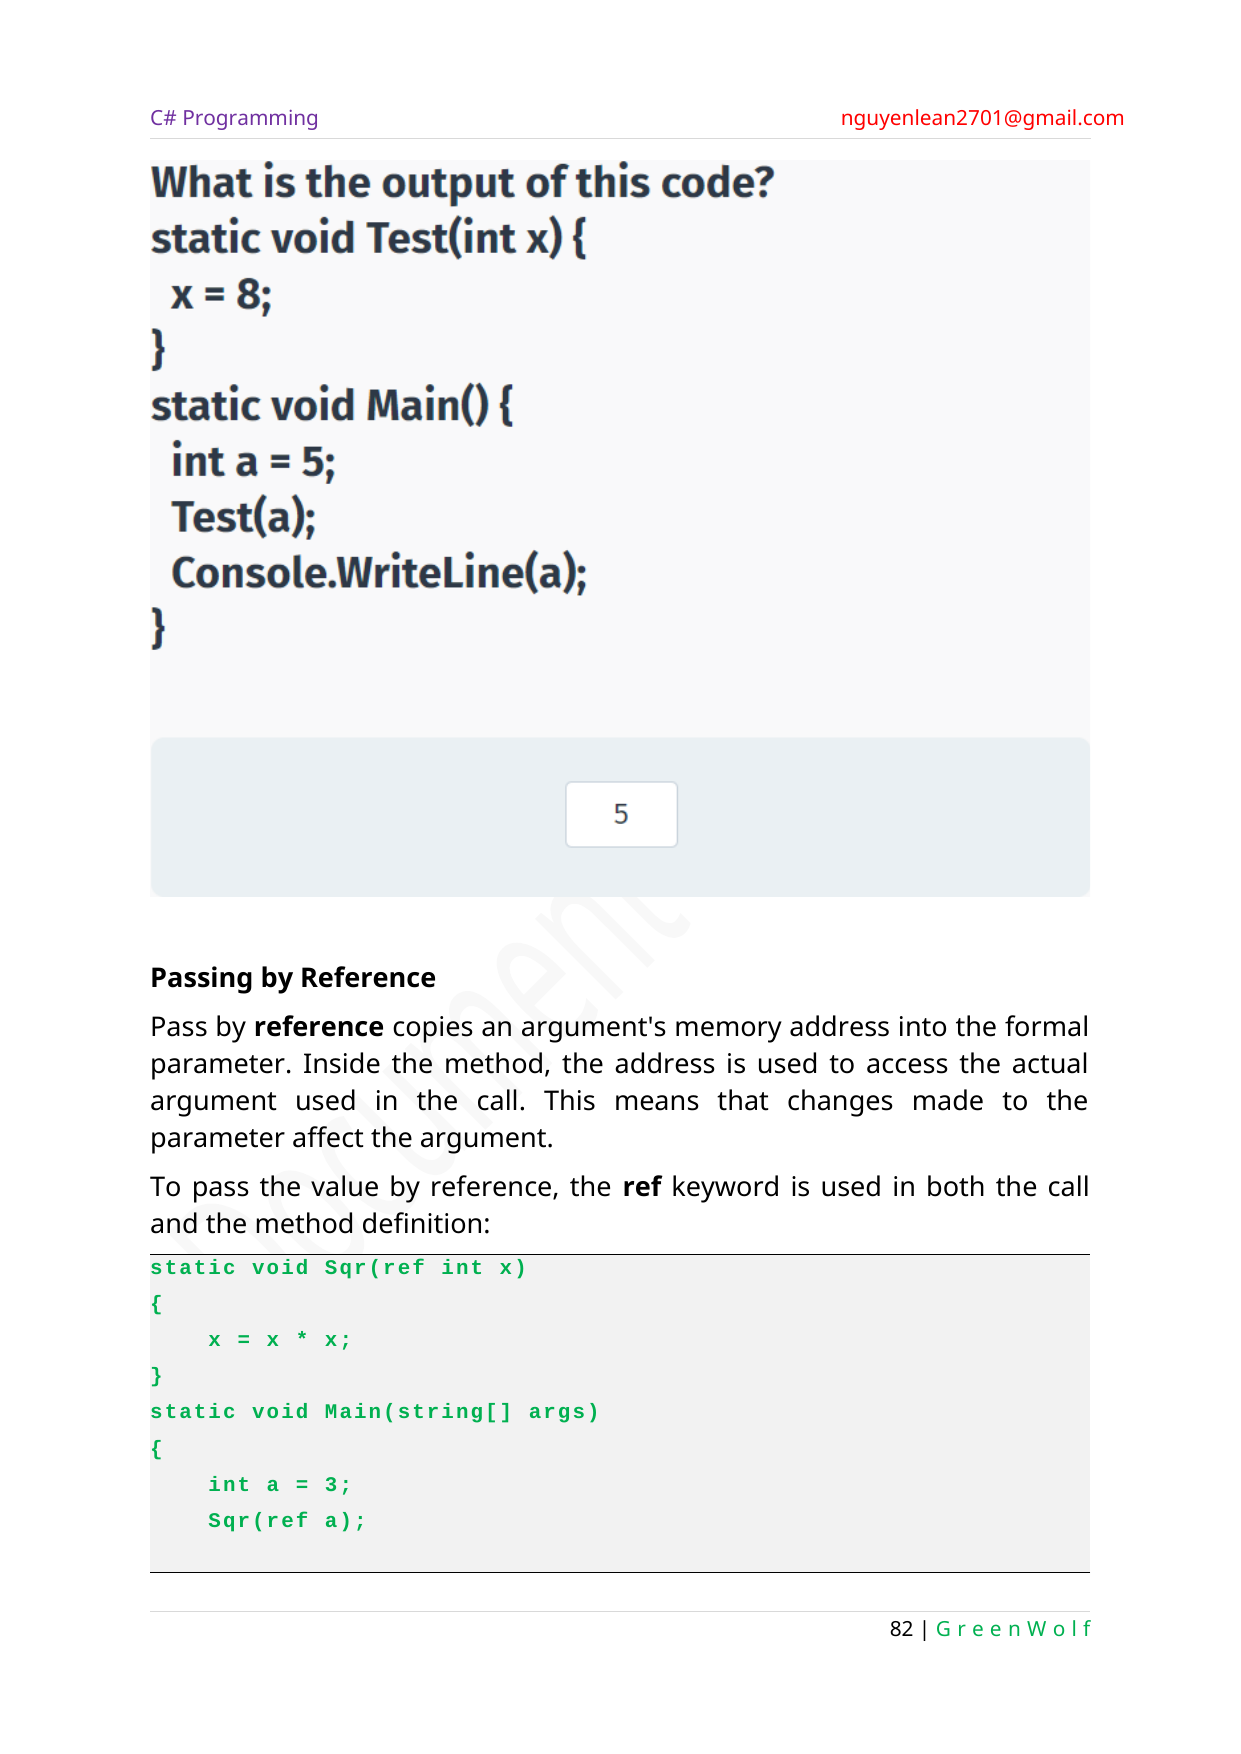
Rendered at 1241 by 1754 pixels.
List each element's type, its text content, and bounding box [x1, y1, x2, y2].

text int a = 3; [150, 1471, 1090, 1497]
text Sqr(ref a); [150, 1507, 1090, 1533]
text static void Sqr(ref int x) [150, 1255, 1090, 1281]
text static void Main(string[] args) [150, 1398, 1090, 1425]
text { [150, 1434, 1090, 1461]
picture [150, 160, 1091, 897]
text Pass by reference copies an argument's memory address into the formal parameter. Inside the method, the address is used to access the actual argument used in the call. This means that changes made to the parameter affect the argument. [150, 1007, 1090, 1155]
text x = x * x; [150, 1326, 1090, 1353]
text { [150, 1290, 1090, 1317]
text To pass the value by reference, the ref keyword is used in both the call and the method definition: [150, 1167, 1090, 1241]
text } [150, 1362, 1090, 1389]
text Passing by Reference [150, 958, 1090, 995]
